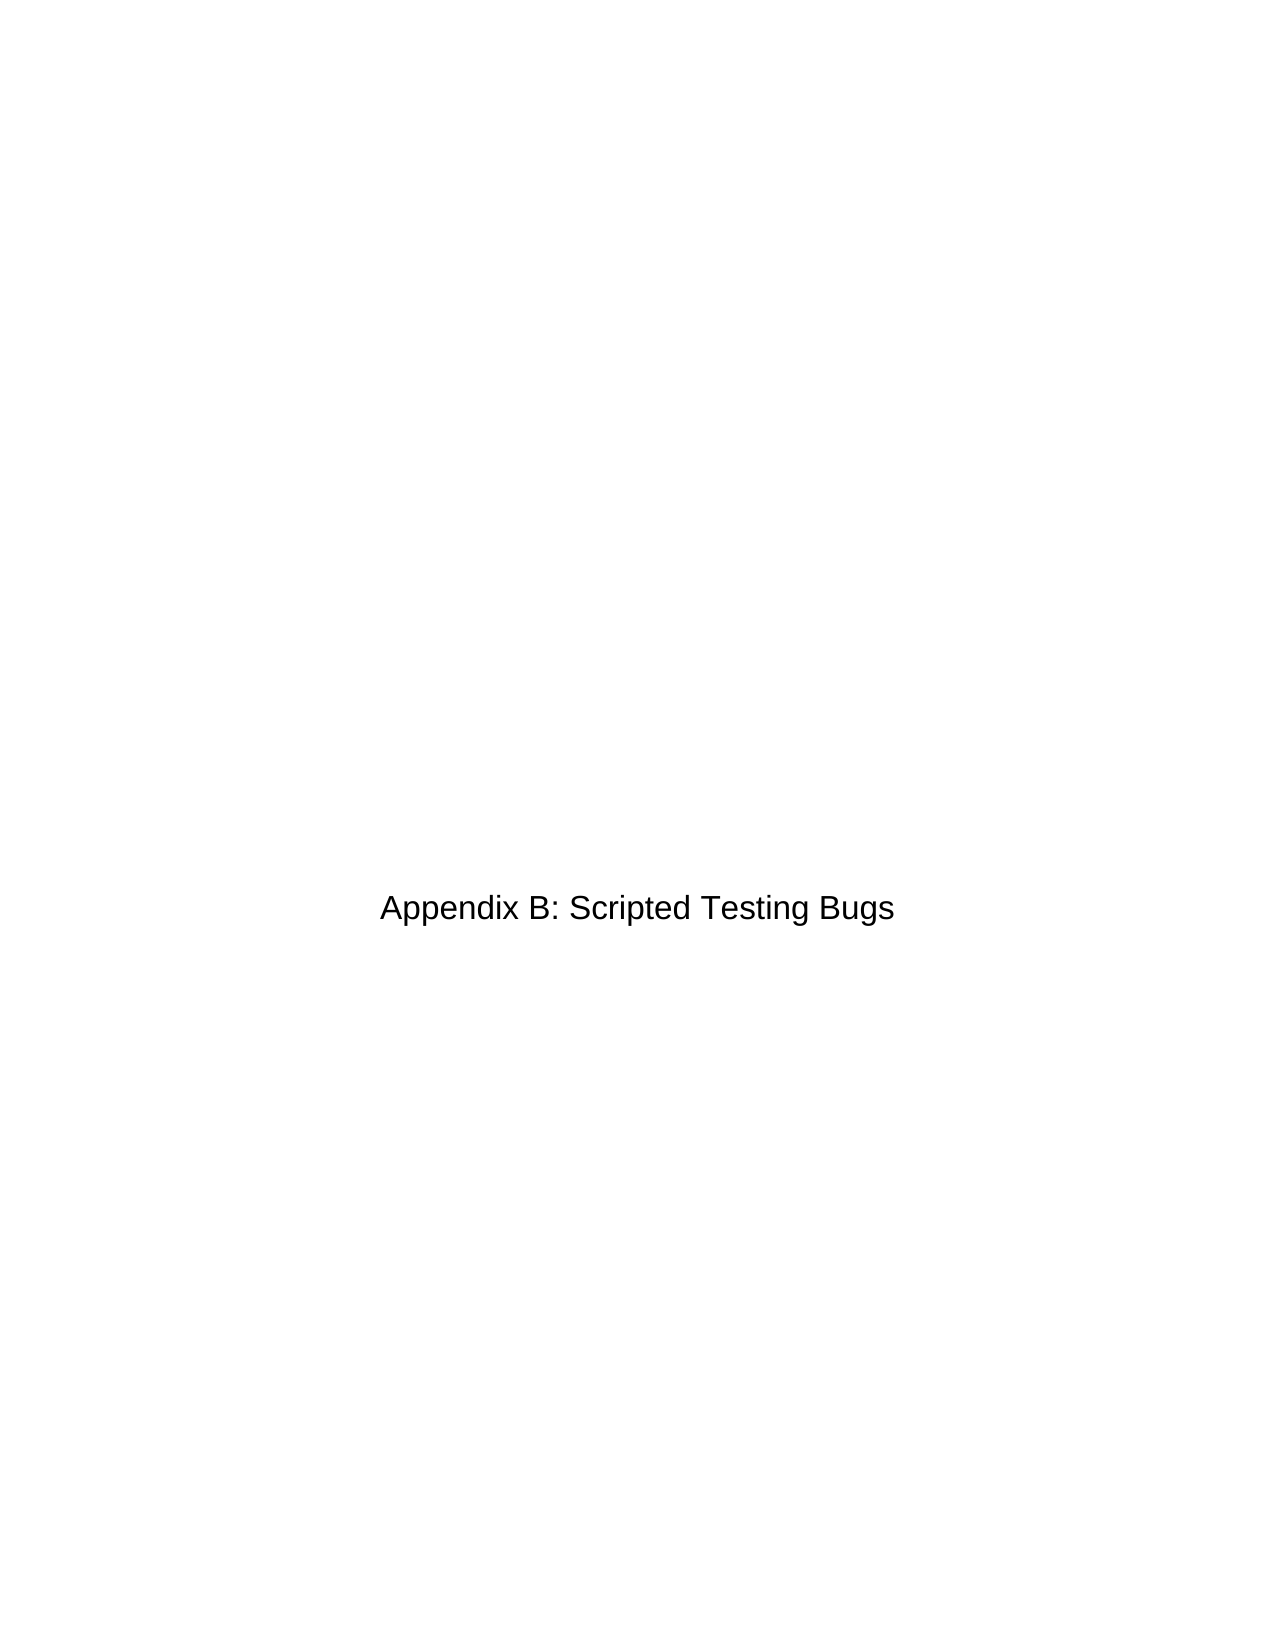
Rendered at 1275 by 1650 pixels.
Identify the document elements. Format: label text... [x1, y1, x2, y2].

subtitle Appendix B: Scripted Testing Bugs [150, 888, 1125, 927]
